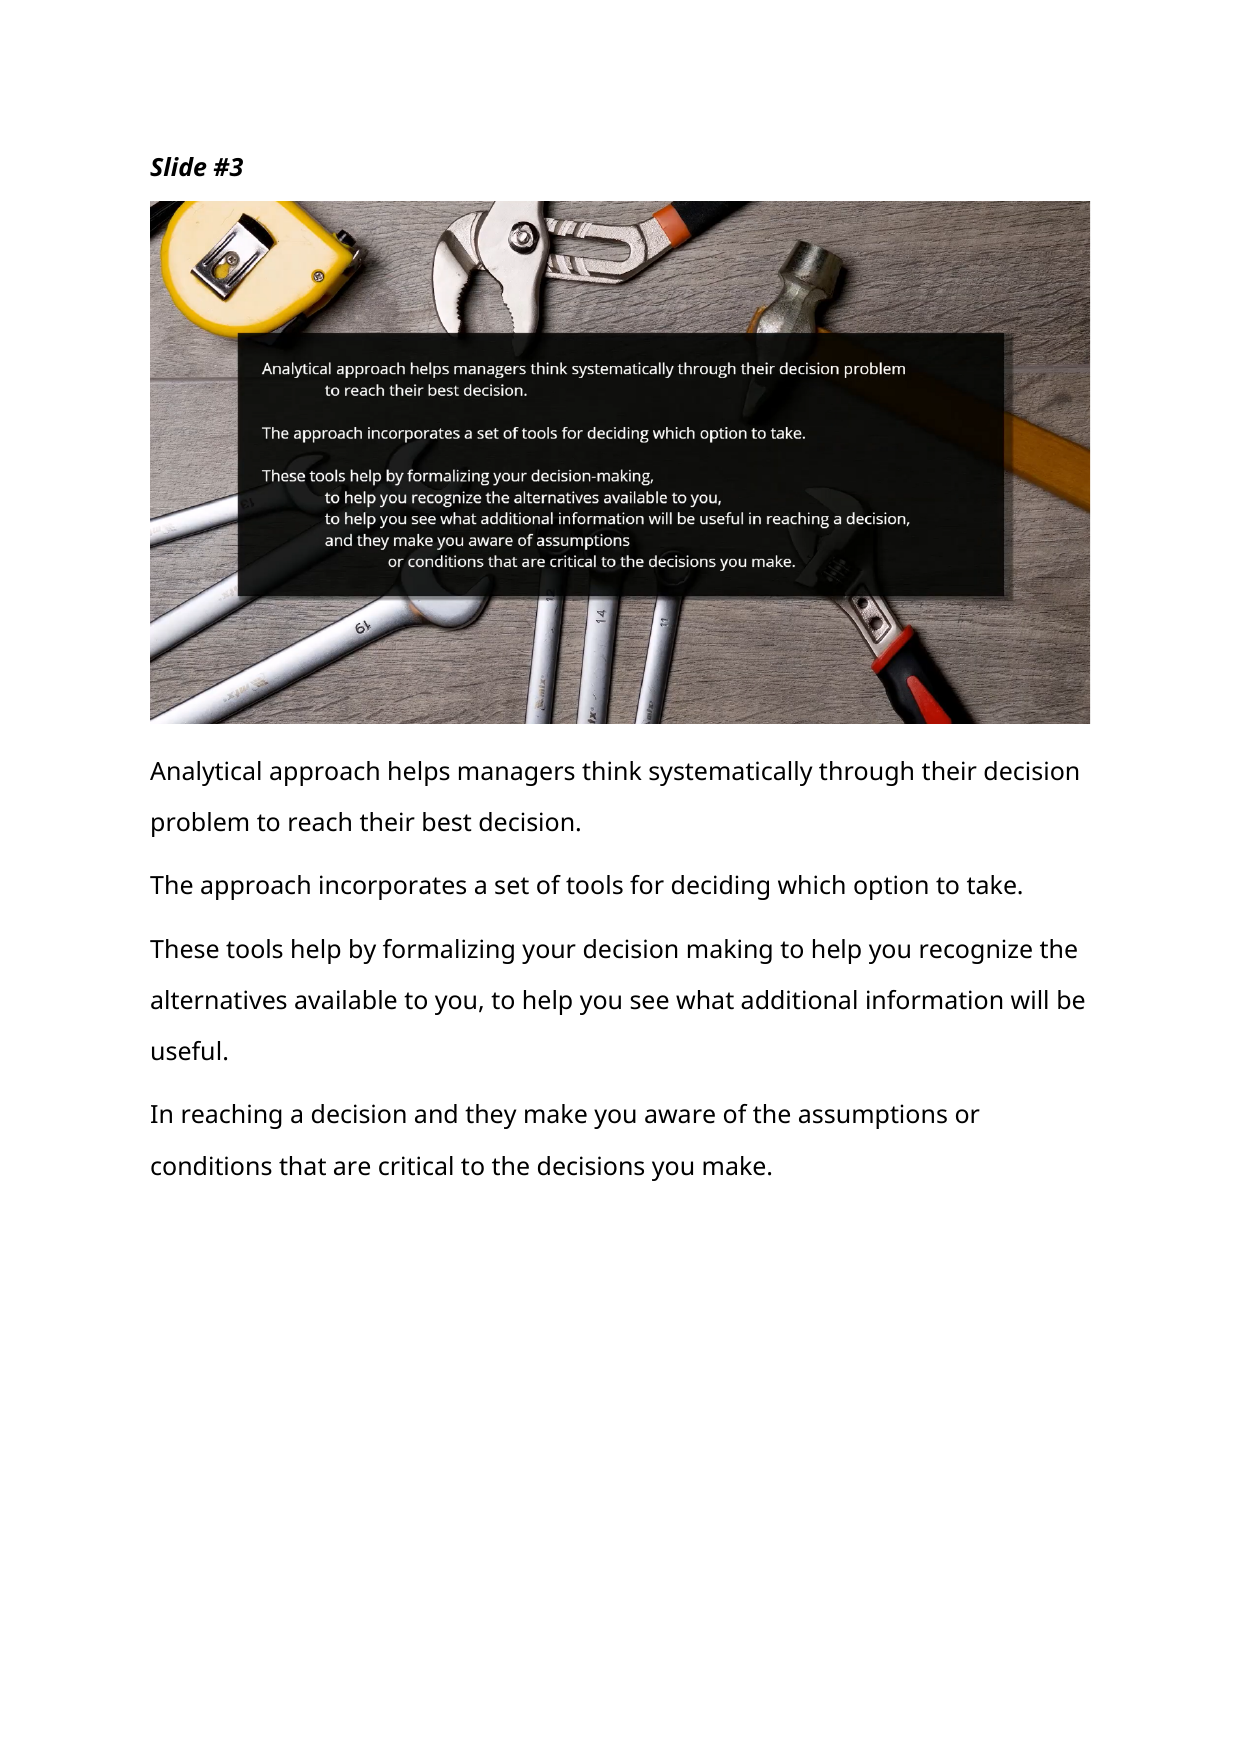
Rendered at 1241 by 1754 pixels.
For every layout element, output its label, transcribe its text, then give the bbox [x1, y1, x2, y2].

text Analytical approach helps managers think systematically through their decision problem to reach their best decision. [150, 753, 1090, 838]
picture [150, 201, 1091, 724]
text The approach incorporates a set of tools for deciding which option to take. [150, 868, 1090, 902]
subtitle Slide #3 [150, 150, 1090, 201]
text These tools help by formalizing your decision making to help you recognize the alternatives available to you, to help you see what additional information will be useful. [150, 931, 1090, 1068]
text In reaching a decision and they make you aware of the assumptions or conditions that are critical to the decisions you make. [150, 1097, 1090, 1182]
